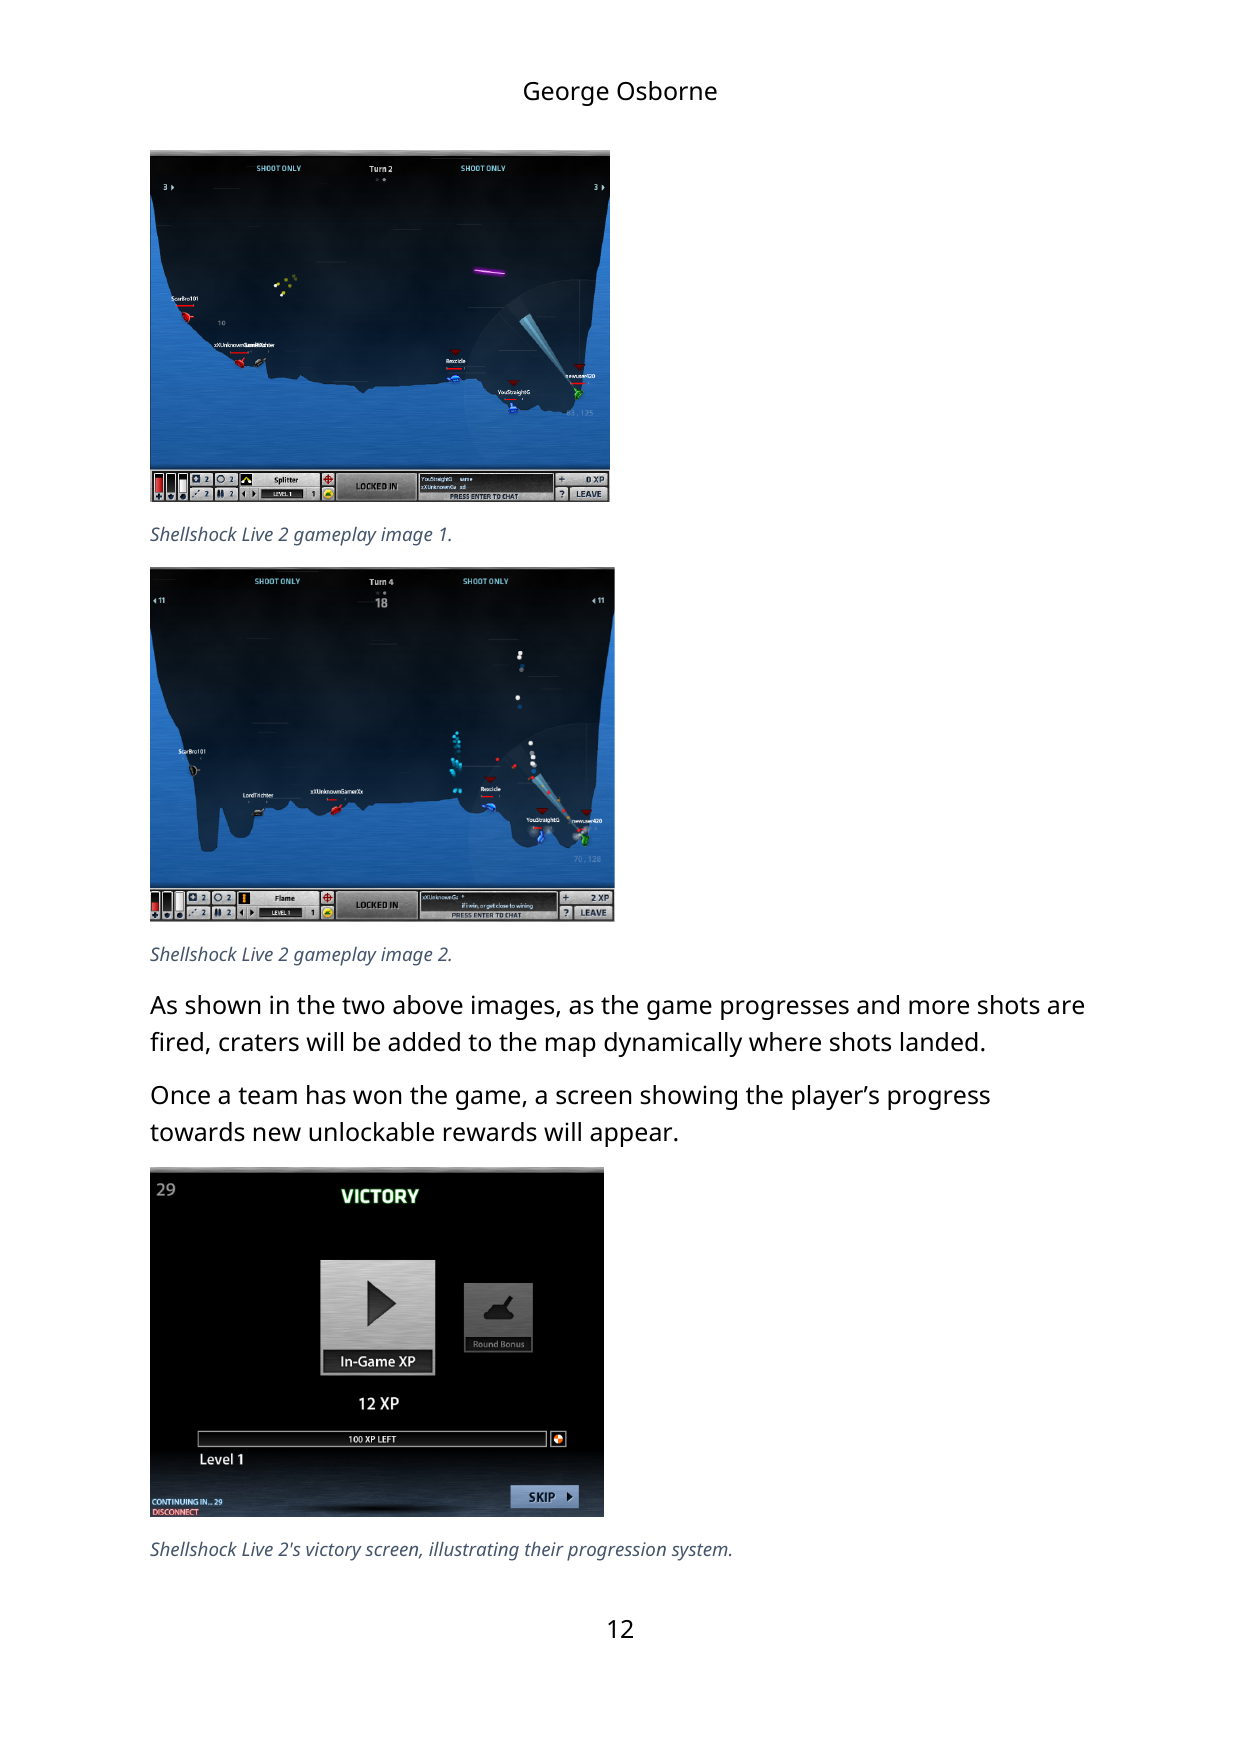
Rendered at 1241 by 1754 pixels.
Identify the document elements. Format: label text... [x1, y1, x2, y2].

picture [150, 1167, 604, 1517]
text Shellshock Live 2 gameplay image 2. [150, 941, 1090, 967]
picture [150, 150, 610, 502]
text Once a team has won the game, a screen showing the player’s progress towards new unlockable rewards will appear. [150, 1078, 1090, 1148]
text Shellshock Live 2's victory screen, illustrating their progression system. [150, 1536, 1090, 1561]
picture [150, 567, 615, 922]
text As shown in the two above images, as the game progresses and more shots are fired, craters will be added to the map dynamically where shots landed. [150, 987, 1090, 1058]
text Shellshock Live 2 gameplay image 1. [150, 521, 1090, 546]
